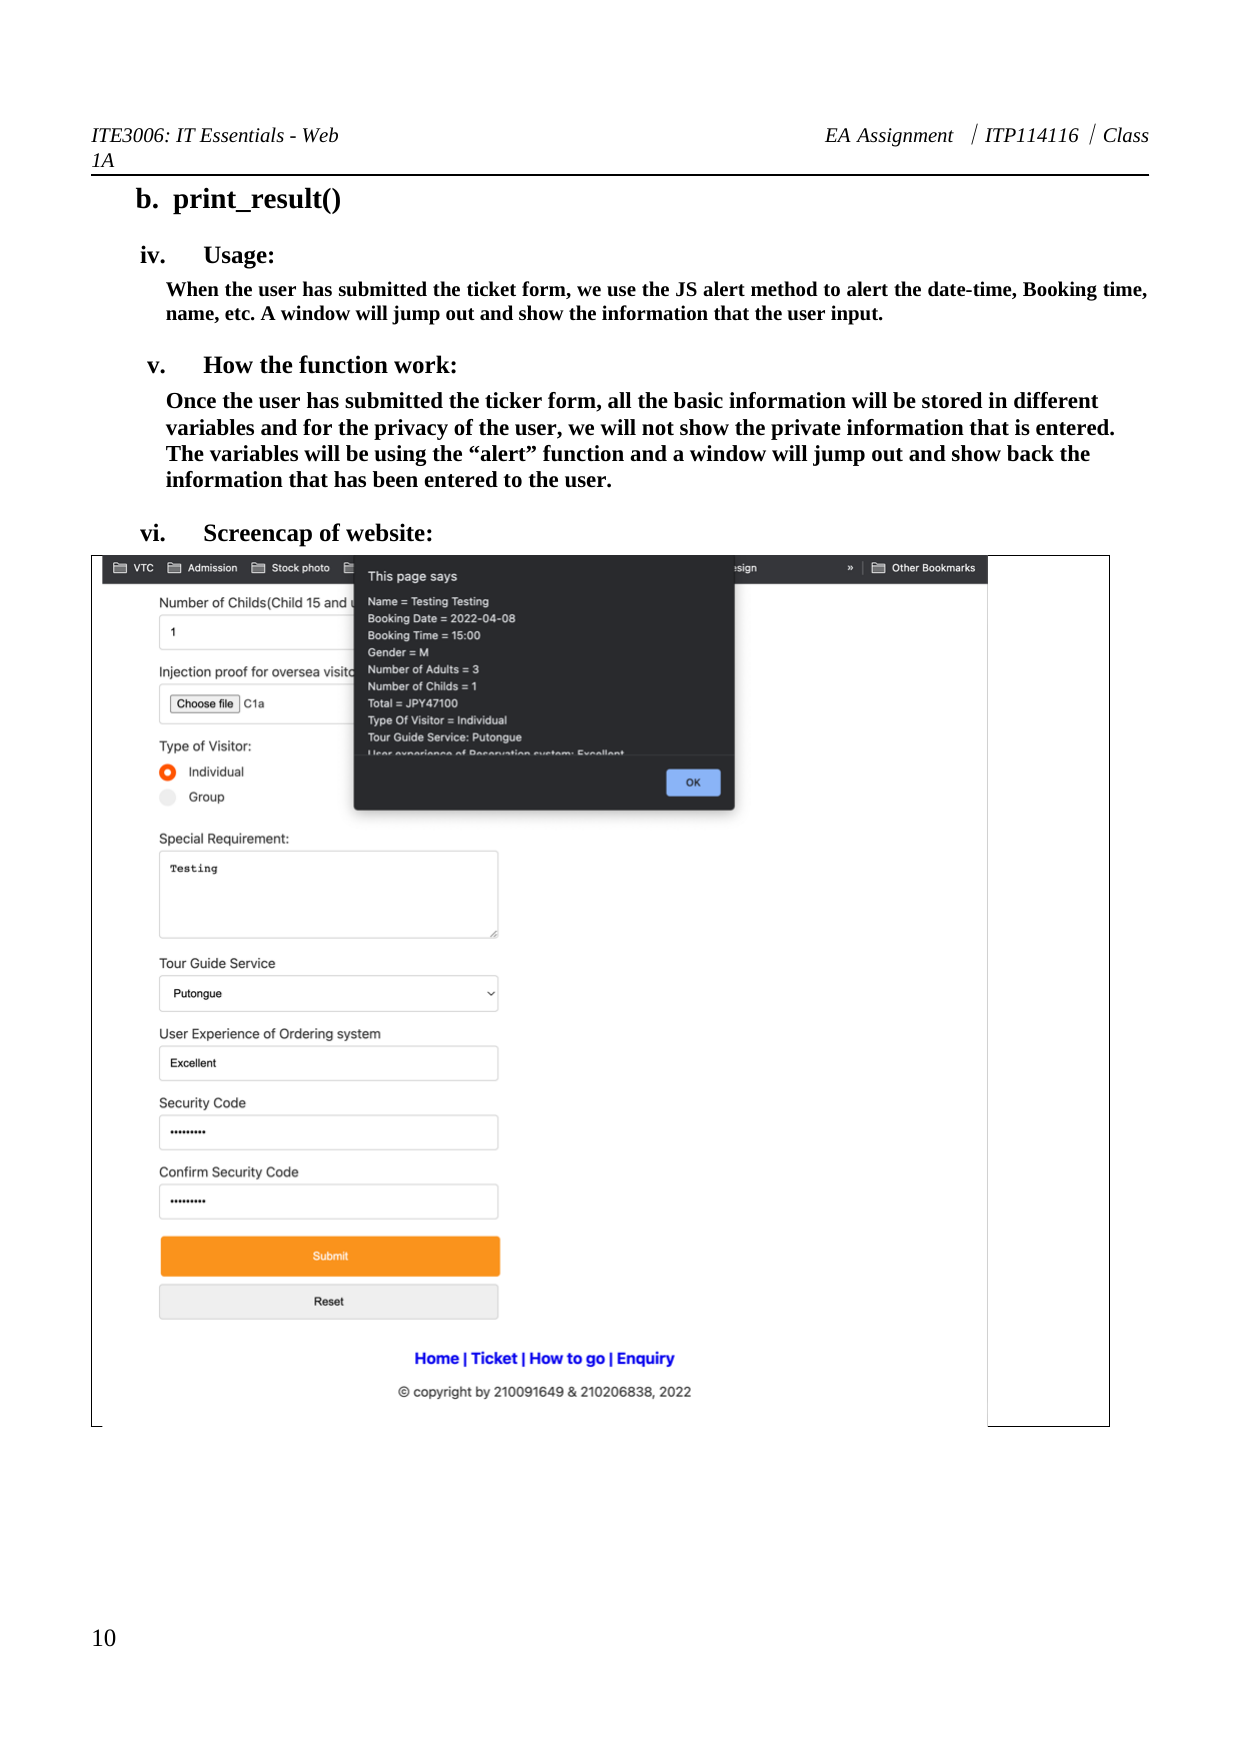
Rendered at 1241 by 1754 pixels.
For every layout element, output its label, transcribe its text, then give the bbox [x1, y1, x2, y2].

picture [102, 555, 988, 1427]
table_header [92, 556, 102, 1426]
subtitle How the function work: [166, 350, 1149, 379]
text Once the user has submitted the ticker form, all the basic information will be stored in different variables and for the privacy of the user, we will not show the private information that is entered. The variables will be using the “alert” function and a window will jump out and show back the information that has been entered to the user. [166, 387, 1149, 493]
subtitle Usage: [166, 240, 1149, 269]
subtitle Screencap of website: [166, 518, 1149, 546]
table_header [988, 556, 1109, 1426]
subtitle print_result() [135, 181, 1149, 215]
text When the user has submitted the ticket form, we use the JS alert method to alert the date-time, Booking time, name, etc. A window will jump out and show the information that the user input. [166, 277, 1149, 325]
